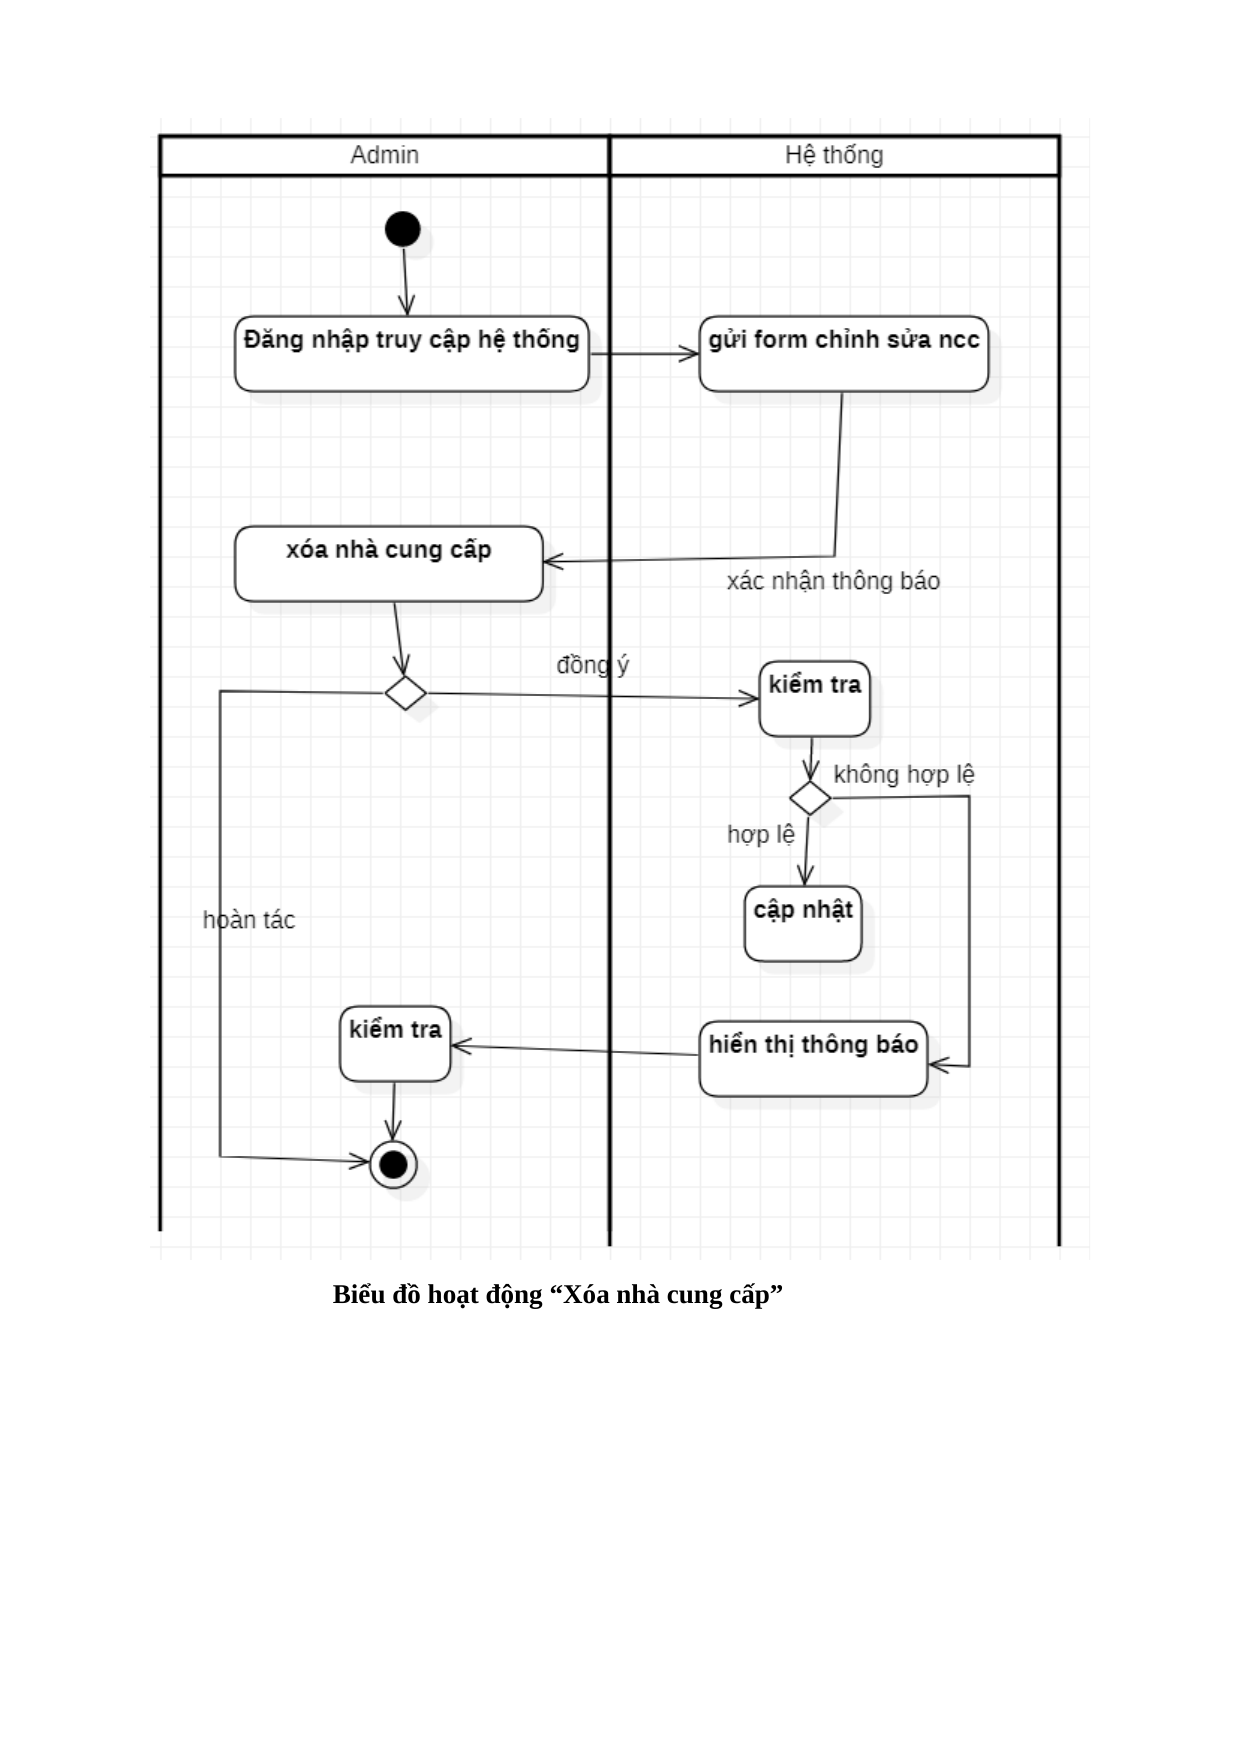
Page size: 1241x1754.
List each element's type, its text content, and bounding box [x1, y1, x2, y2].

picture [150, 118, 1091, 1260]
text Biểu đồ hoạt động “Xóa nhà cung cấp” [150, 1278, 1109, 1309]
